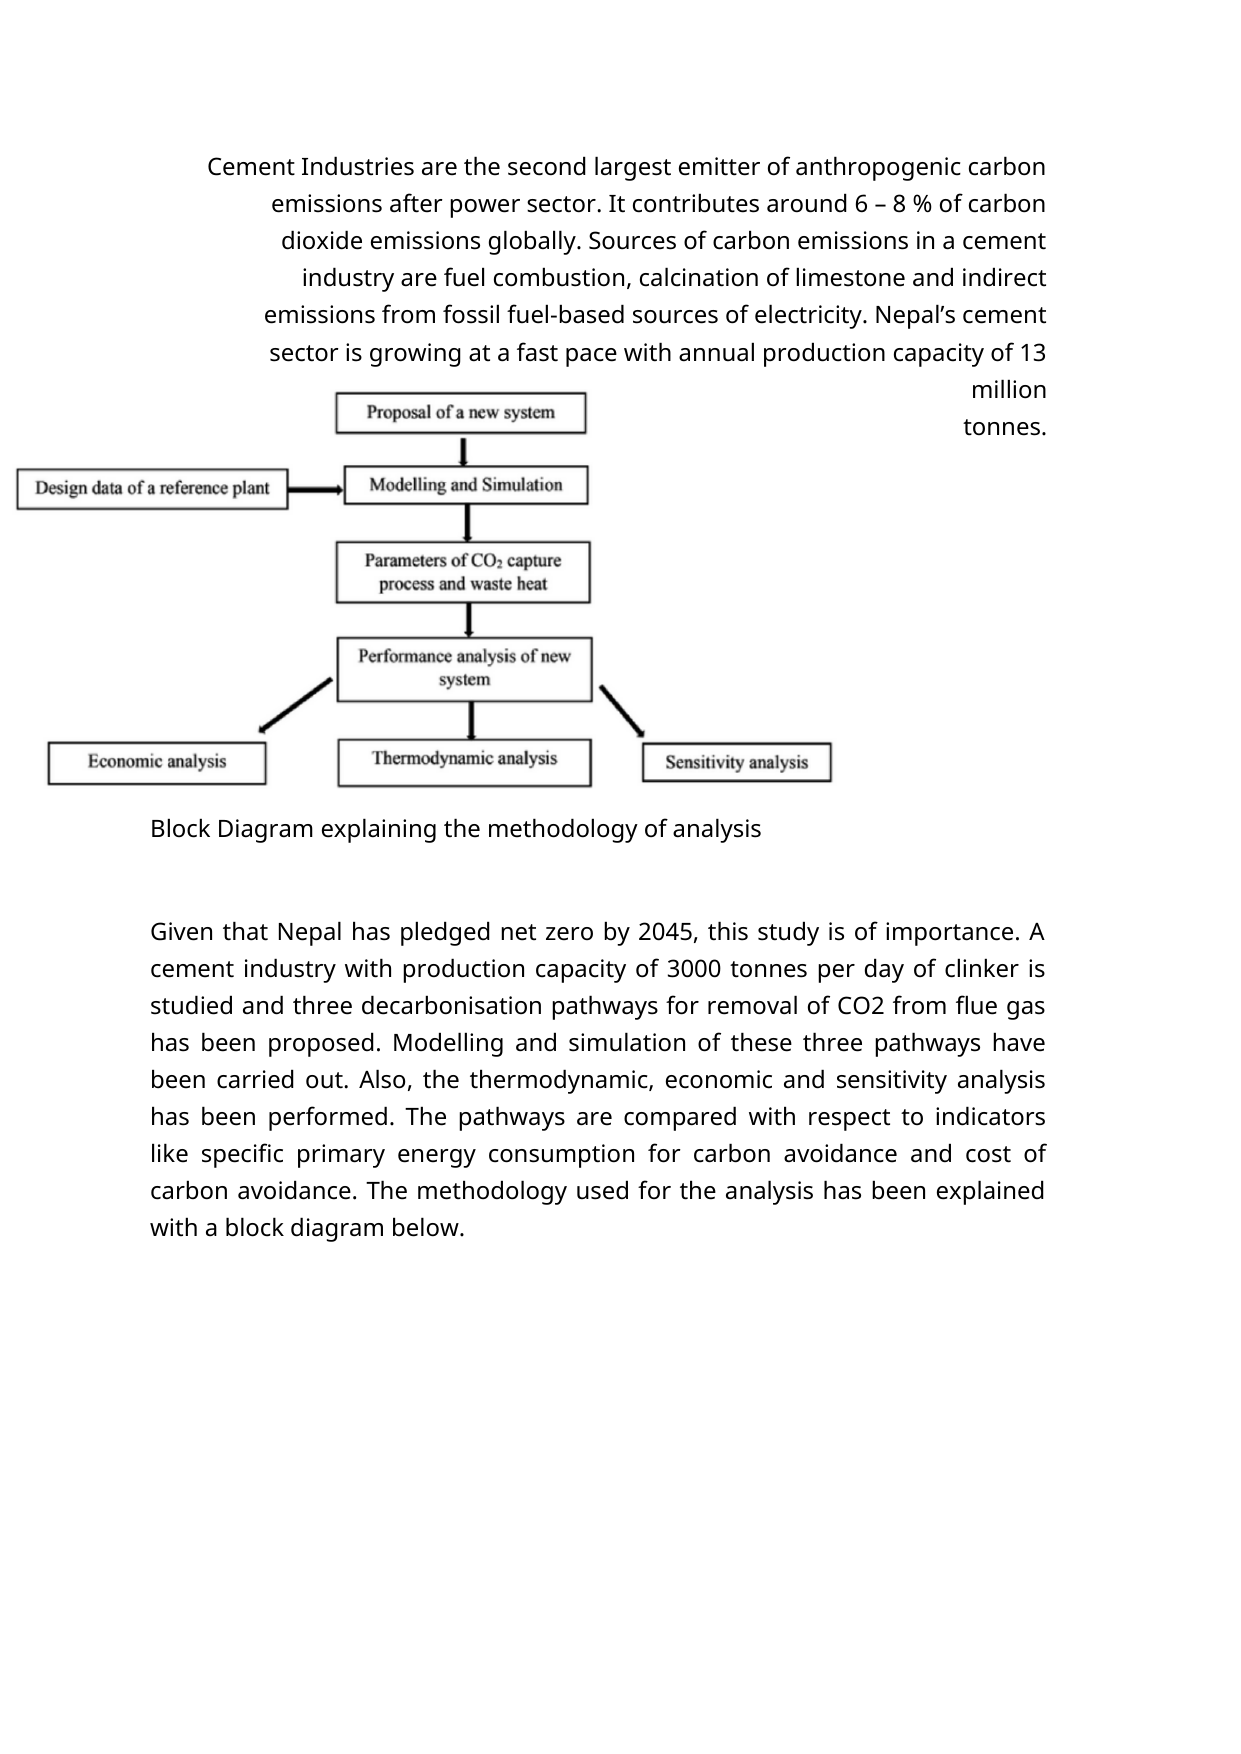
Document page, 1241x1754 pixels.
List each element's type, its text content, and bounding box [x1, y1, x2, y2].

picture [7, 389, 841, 789]
text Cement Industries are the second largest emitter of anthropogenic carbon emissions after power sector. It contributes around 6 – 8 % of carbon dioxide emissions globally. Sources of carbon emissions in a cement industry are fuel combustion, calcination of limestone and indirect emissions from fossil fuel-based sources of electricity. Nepal’s cement sector is growing at a fast pace with annual production capacity of 13 million tonnes. [201, 150, 1047, 442]
text Block Diagram explaining the methodology of analysis [150, 789, 839, 845]
text Given that Nepal has pledged net zero by 2045, this study is of importance. A cement industry with production capacity of 3000 tonnes per day of clinker is studied and three decarbonisation pathways for removal of CO2 from flue gas has been proposed. Modelling and simulation of these three pathways have been carried out. Also, the thermodynamic, economic and sensitivity analysis has been performed. The pathways are compared with respect to indicators like specific primary energy consumption for carbon avoidance and cost of carbon avoidance. The methodology used for the analysis has been explained with a block diagram below. [150, 914, 1047, 1243]
